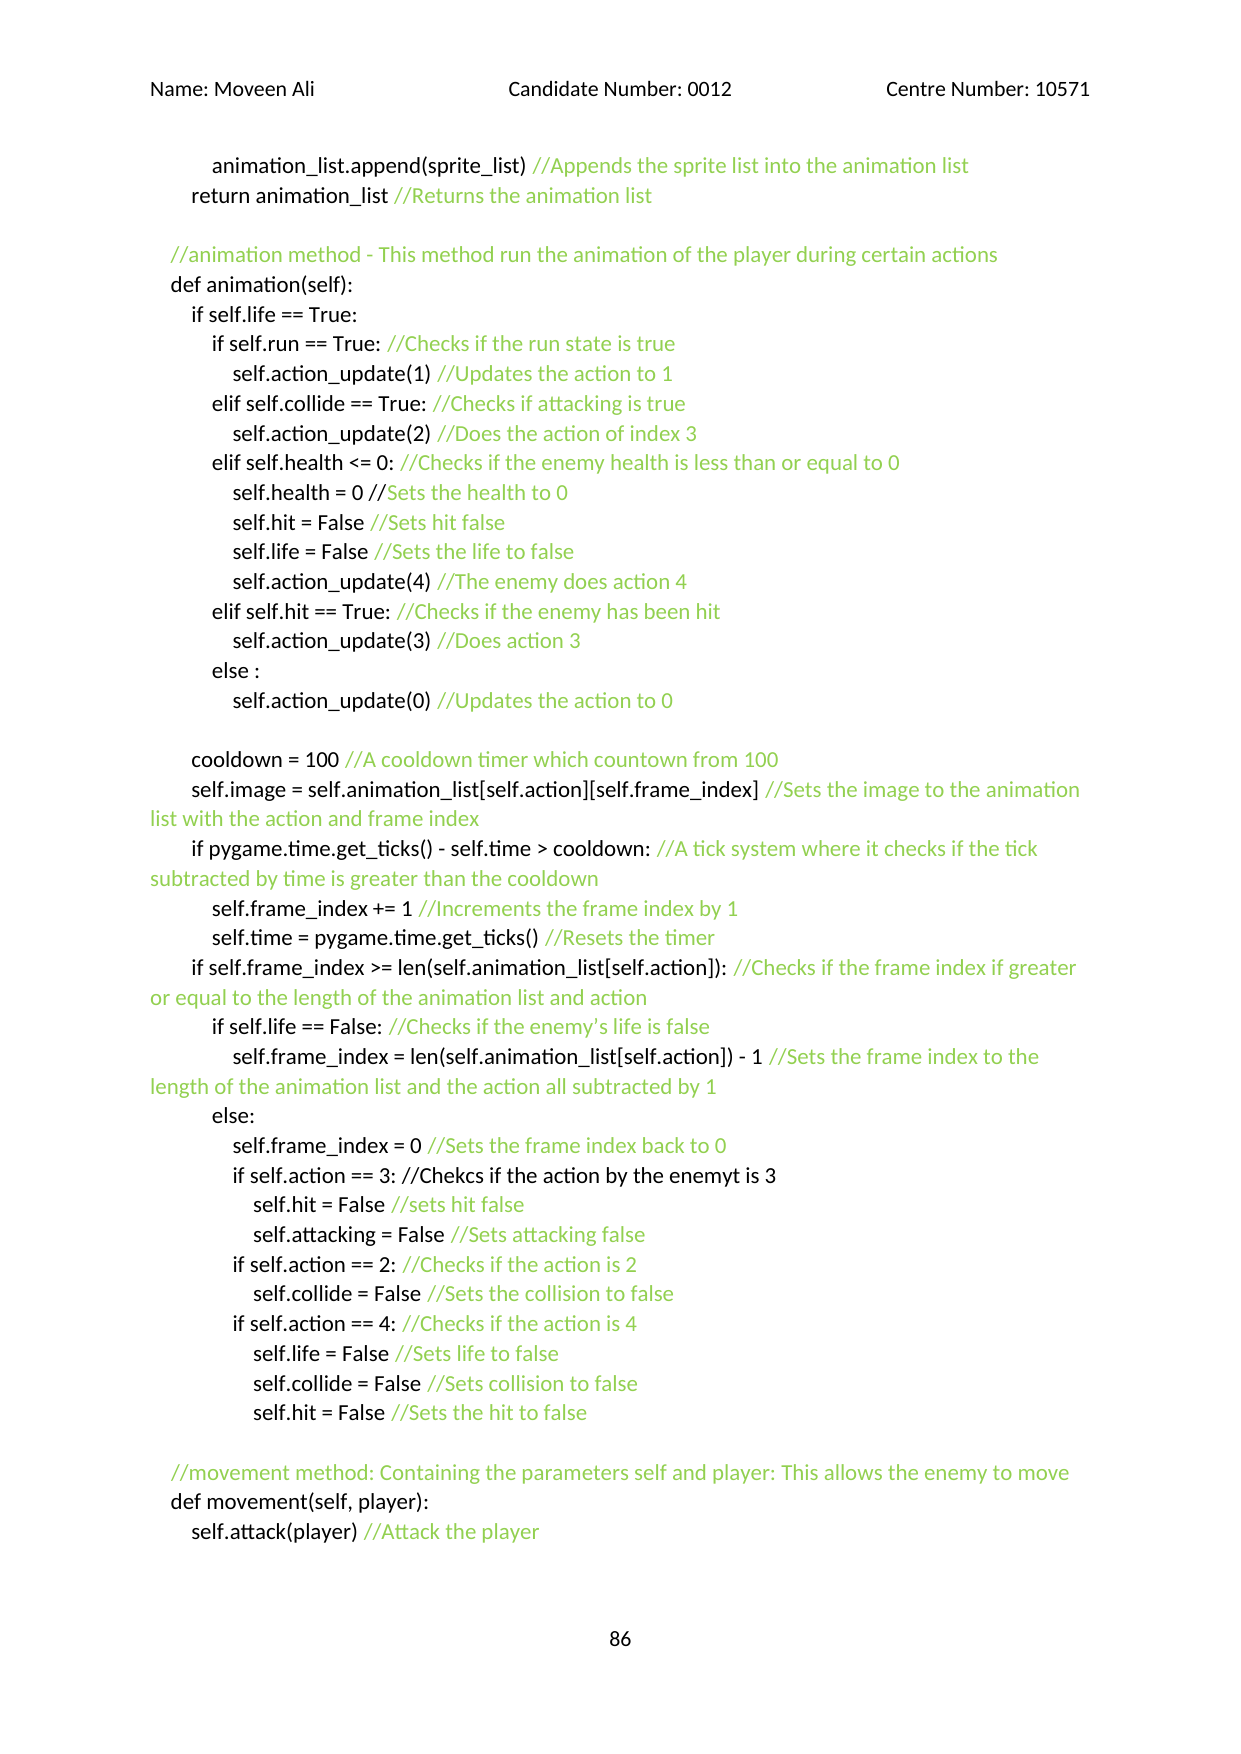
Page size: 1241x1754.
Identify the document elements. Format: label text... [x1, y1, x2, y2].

text self.attack(player) //Attack the player [150, 1516, 1090, 1575]
text self.collide = False //Sets collision to false [150, 1367, 1090, 1397]
text if self.action == 2: //Checks if the action is 2 [150, 1248, 1090, 1278]
text elif self.hit == True: //Checks if the enemy has been hit [150, 595, 1090, 625]
text self.action_update(1) //Updates the action to 1 [150, 358, 1090, 387]
text self.life = False //Sets life to false [150, 1337, 1090, 1367]
text self.health = 0 //Sets the health to 0 [150, 477, 1090, 506]
text self.action_update(2) //Does the action of index 3 [150, 417, 1090, 447]
text //movement method: Containing the parameters self and player: This allows the enemy to move [150, 1456, 1090, 1486]
text if pygame.time.get_ticks() - self.time > cooldown: //A tick system where it checks if the tick subtracted by time is greater than the cooldown [150, 833, 1090, 892]
text if self.action == 3: //Chekcs if the action by the enemyt is 3 [150, 1159, 1090, 1189]
text self.action_update(4) //The enemy does action 4 [150, 566, 1090, 595]
text self.frame_index = 0 //Sets the frame index back to 0 [150, 1130, 1090, 1159]
text animation_list.append(sprite_list) //Appends the sprite list into the animation list [150, 150, 1090, 180]
text else: [150, 1100, 1090, 1130]
text if self.frame_index >= len(self.animation_list[self.action]): //Checks if the frame index if greater or equal to the length of the animation list and action [150, 952, 1090, 1011]
text self.hit = False //Sets hit false [150, 506, 1090, 536]
text return animation_list //Returns the animation list [150, 180, 1090, 209]
text if self.life == True: [150, 298, 1090, 328]
text self.life = False //Sets the life to false [150, 536, 1090, 566]
text self.time = pygame.time.get_ticks() //Resets the timer [150, 922, 1090, 952]
text self.frame_index += 1 //Increments the frame index by 1 [150, 892, 1090, 922]
text def animation(self): [150, 269, 1090, 298]
text elif self.health <= 0: //Checks if the enemy health is less than or equal to 0 [150, 447, 1090, 477]
text //animation method - This method run the animation of the player during certain actions [150, 239, 1090, 269]
text if self.run == True: //Checks if the run state is true [150, 328, 1090, 358]
text self.hit = False //Sets the hit to false [150, 1397, 1090, 1427]
text else : [150, 655, 1090, 684]
text cooldown = 100 //A cooldown timer which countown from 100 [150, 744, 1090, 773]
text self.hit = False //sets hit false [150, 1189, 1090, 1219]
text elif self.collide == True: //Checks if attacking is true [150, 387, 1090, 417]
text self.image = self.animation_list[self.action][self.frame_index] //Sets the image to the animation list with the action and frame index [150, 773, 1090, 833]
text if self.action == 4: //Checks if the action is 4 [150, 1308, 1090, 1337]
text self.action_update(0) //Updates the action to 0 [150, 684, 1090, 714]
text if self.life == False: //Checks if the enemy’s life is false [150, 1011, 1090, 1041]
text def movement(self, player): [150, 1486, 1090, 1516]
text self.action_update(3) //Does action 3 [150, 625, 1090, 655]
text self.frame_index = len(self.animation_list[self.action]) - 1 //Sets the frame index to the length of the animation list and the action all subtracted by 1 [150, 1041, 1090, 1100]
text self.collide = False //Sets the collision to false [150, 1278, 1090, 1308]
text self.attacking = False //Sets attacking false [150, 1219, 1090, 1248]
